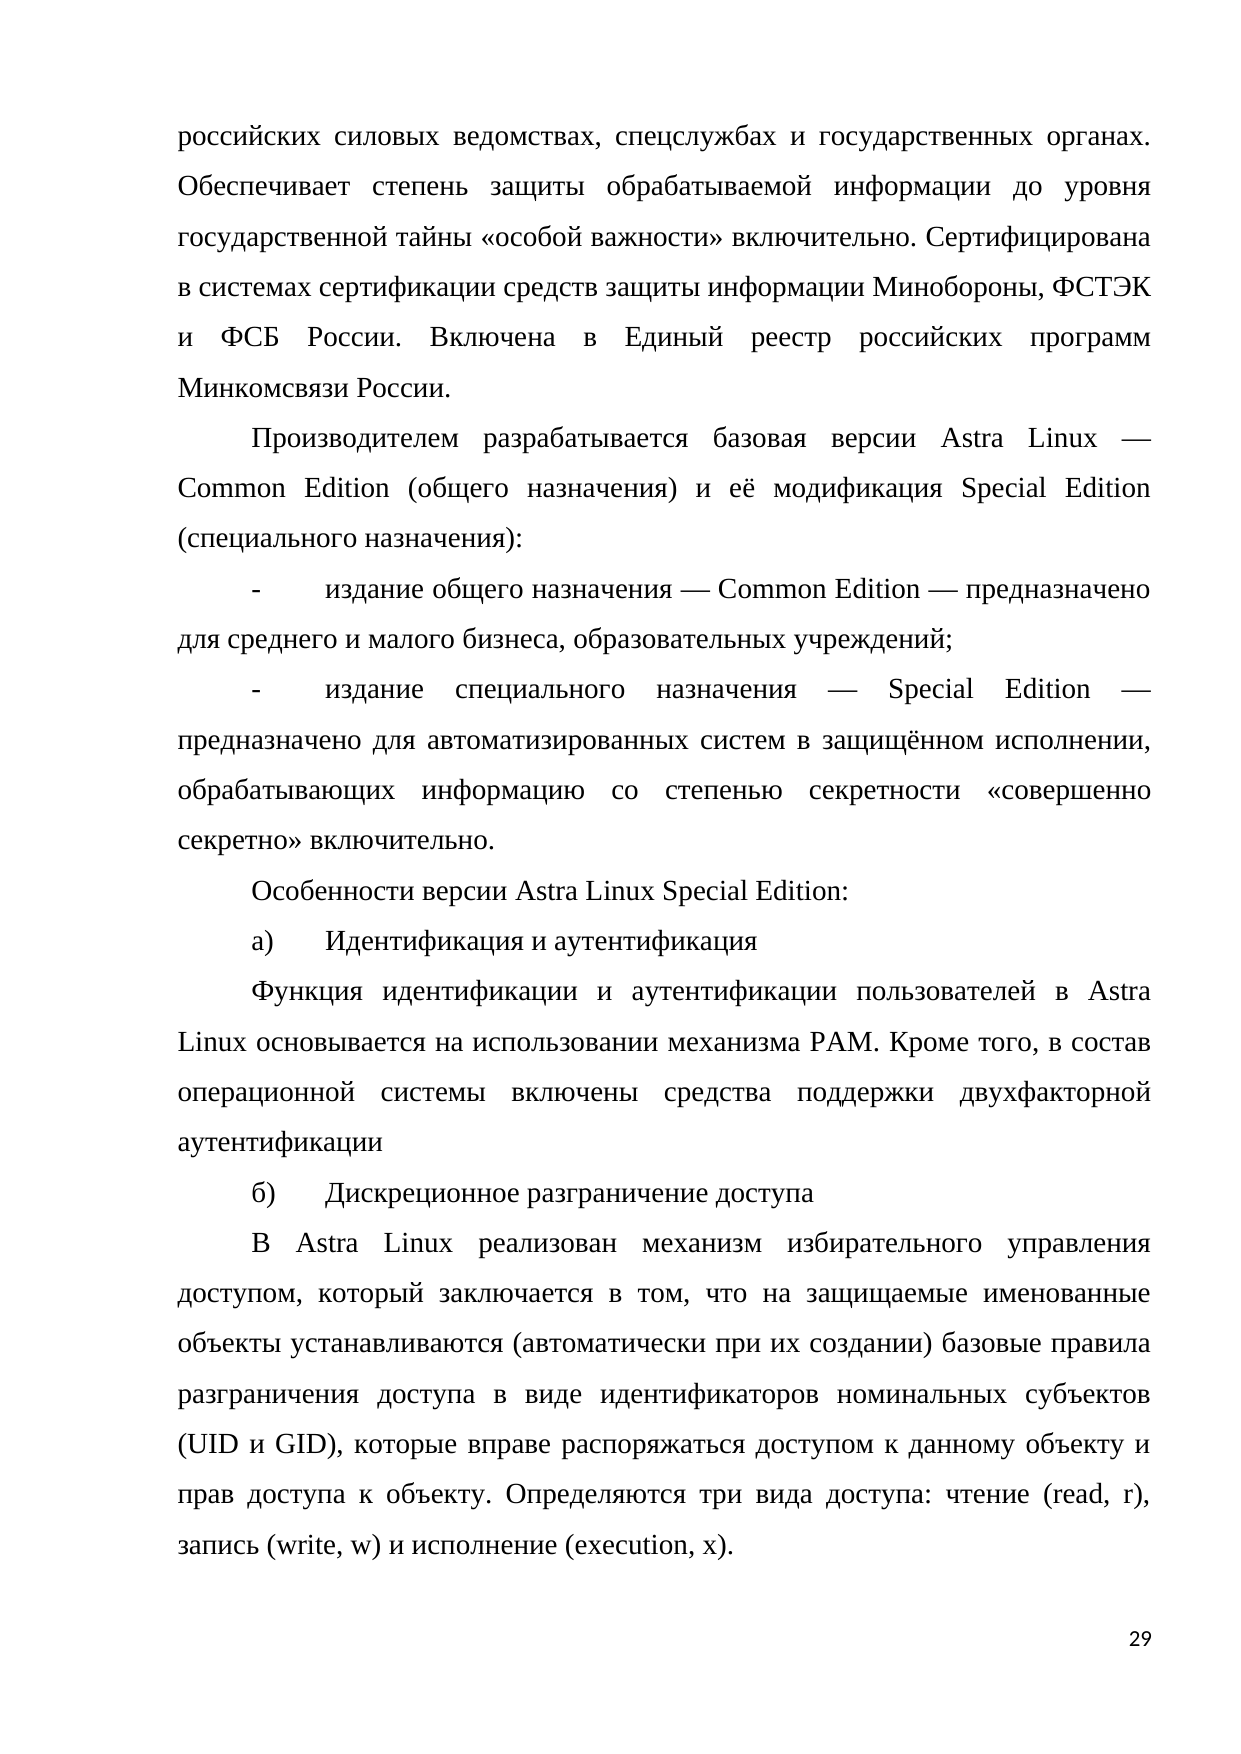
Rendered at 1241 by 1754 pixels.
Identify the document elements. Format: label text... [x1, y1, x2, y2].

text а) Идентификация и аутентификация [177, 923, 1152, 957]
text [177, 118, 1152, 403]
text Особенности версии Astra Linux Special Edition: [177, 873, 1152, 906]
text - издание общего назначения — Common Edition — предназначено для среднего и малого бизнеса, образовательных учреждений; [177, 571, 1152, 655]
text б) Дискреционное разграничение доступа [177, 1175, 1152, 1208]
text - издание специального назначения — Special Edition — предназначено для автоматизированных систем в защищённом исполнении, обрабатывающих информацию со степенью секретности «совершенно секретно» включительно. [177, 672, 1152, 856]
text Функция идентификации и аутентификации пользователей в Astra Linux основывается на использовании механизма PAM. Кроме того, в состав операционной системы включены средства поддержки двухфакторной аутентификации [177, 973, 1152, 1158]
text Производителем разрабатывается базовая версии Astra Linux — Common Edition (общего назначения) и её модификация Special Edition (специального назначения): [177, 420, 1152, 554]
text В Astra Linux реализован механизм избирательного управления доступом, который заключается в том, что на защищаемые именованные объекты устанавливаются (автоматически при их создании) базовые правила разграничения доступа в виде идентификаторов номинальных субъектов (UID и GID), которые вправе распоряжаться доступом к данному объекту и прав доступа к объекту. Определяются три вида доступа: чтение (read, r), запись (write, w) и исполнение (execution, x). [177, 1225, 1152, 1560]
